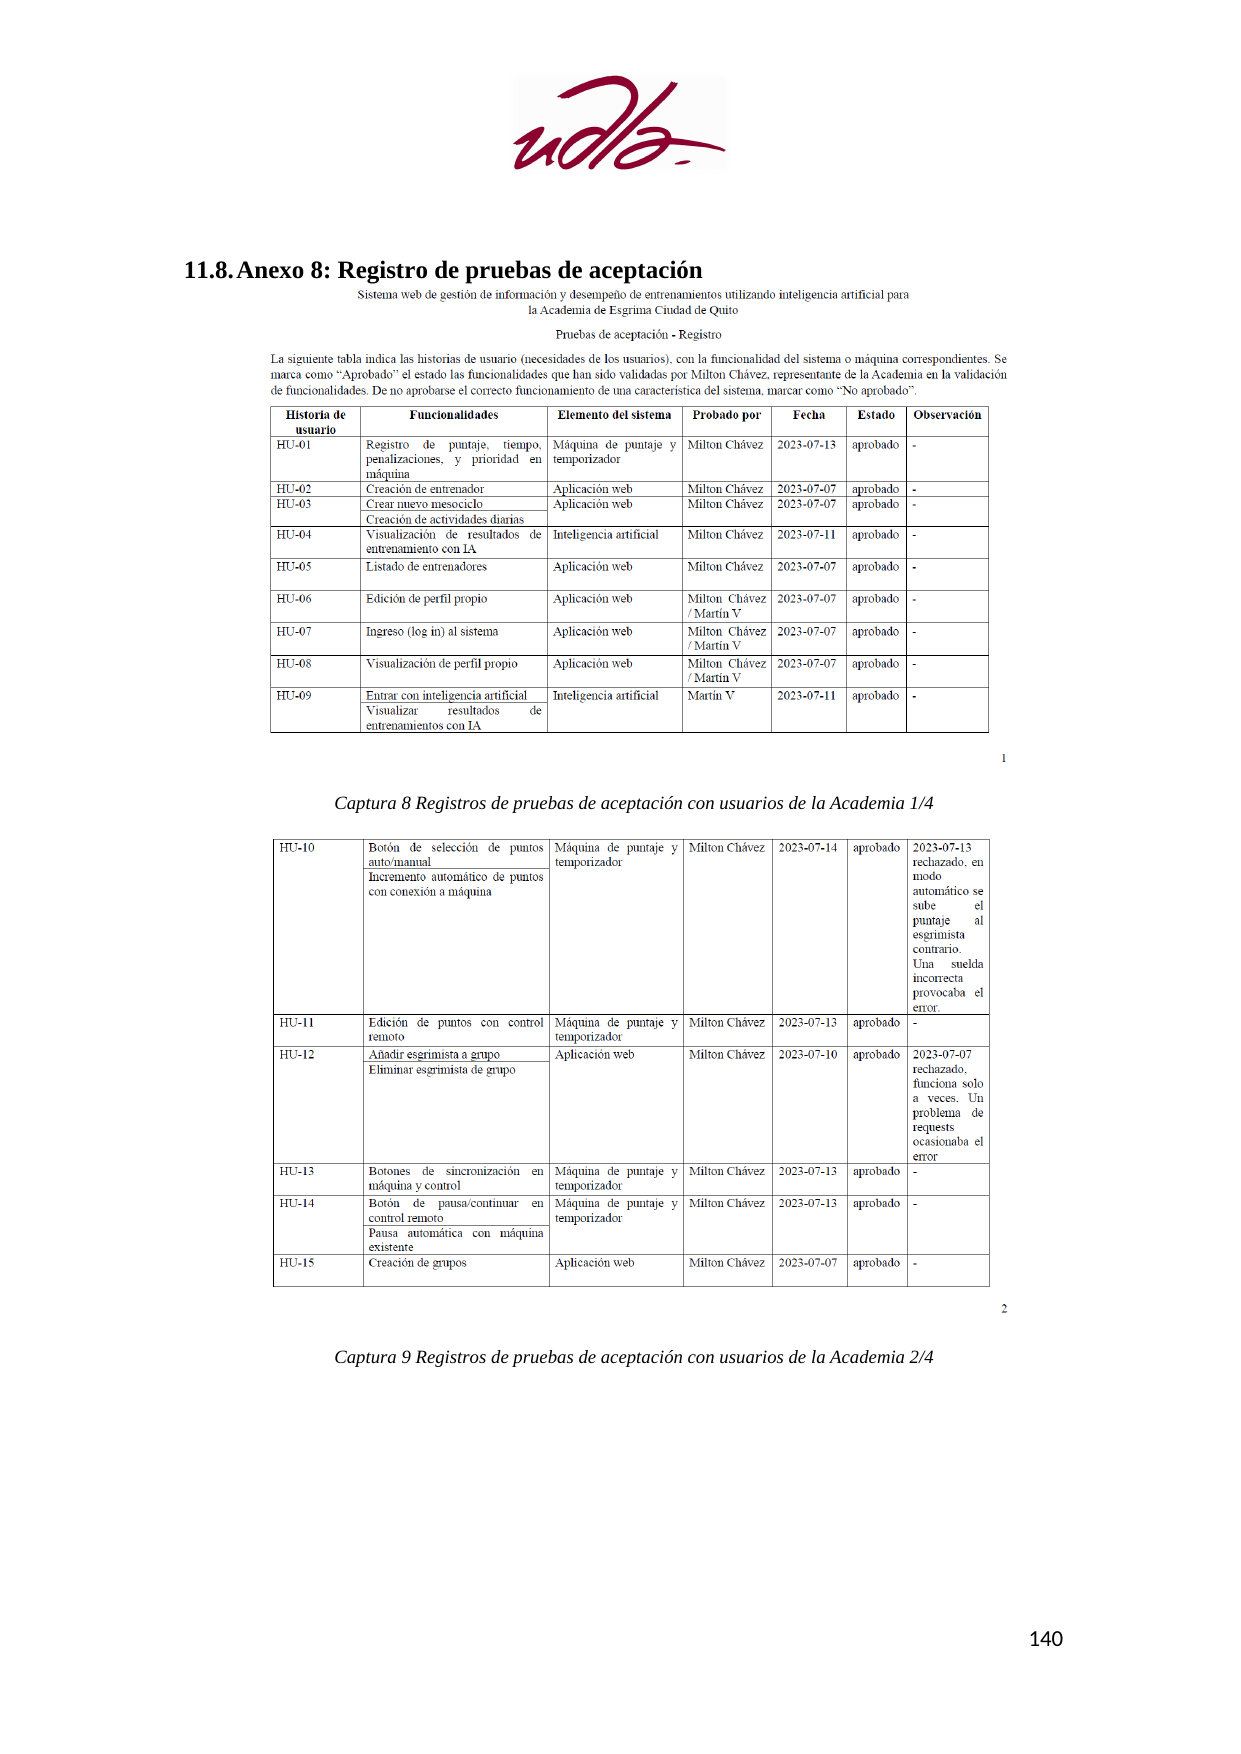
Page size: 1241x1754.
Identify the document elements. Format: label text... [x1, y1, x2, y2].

text Captura 8 Registros de pruebas de aceptación con usuarios de la Academia 1/4 [207, 792, 1063, 813]
subtitle Anexo 8: Registro de pruebas de aceptación [184, 256, 1063, 284]
picture [509, 73, 731, 174]
picture [257, 288, 1013, 767]
picture [253, 834, 1017, 1321]
text Captura 9 Registros de pruebas de aceptación con usuarios de la Academia 2/4 [207, 1346, 1063, 1367]
